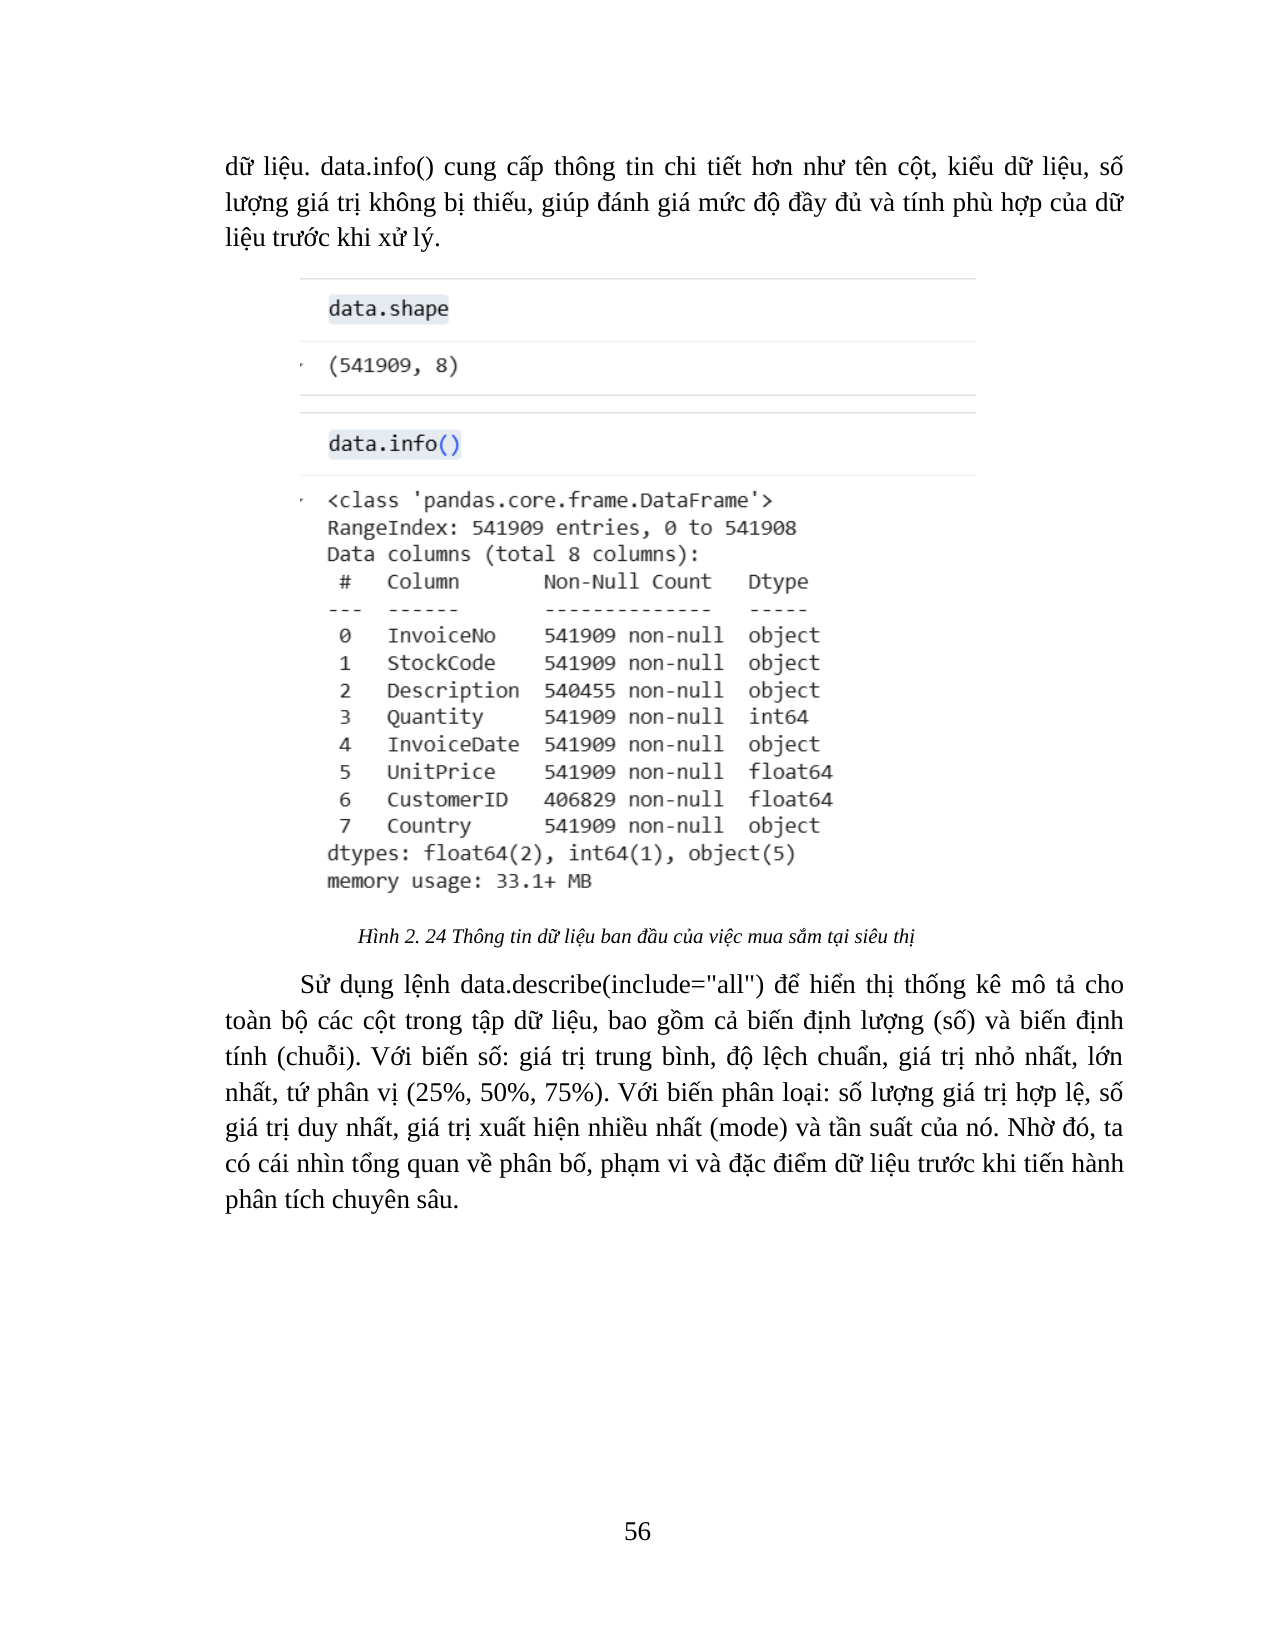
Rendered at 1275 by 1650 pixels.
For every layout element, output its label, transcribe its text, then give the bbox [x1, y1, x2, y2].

text Hình 2. 24 Thông tin dữ liệu ban đầu của việc mua sắm tại siêu thị [150, 923, 1125, 948]
list Sử dụng lệnh data.describe(include="all") để hiển thị thống kê mô tả cho toàn bộ các cột trong tập dữ liệu, bao gồm cả biến định lượng (số) và biến định tính (chuỗi). Với biến số: giá trị trung bình, độ lệch chuẩn, giá trị nhỏ nhất, lớn nhất, tứ phân vị (25%, 50%, 75%). Với biến phân loại: số lượng giá trị hợp lệ, số giá trị duy nhất, giá trị xuất hiện nhiều nhất (mode) và tần suất của nó. Nhờ đó, ta có cái nhìn tổng quan về phân bố, phạm vi và đặc điểm dữ liệu trước khi tiến hành phân tích chuyên sâu. [225, 968, 1125, 1214]
picture [300, 257, 977, 903]
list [225, 150, 1125, 253]
